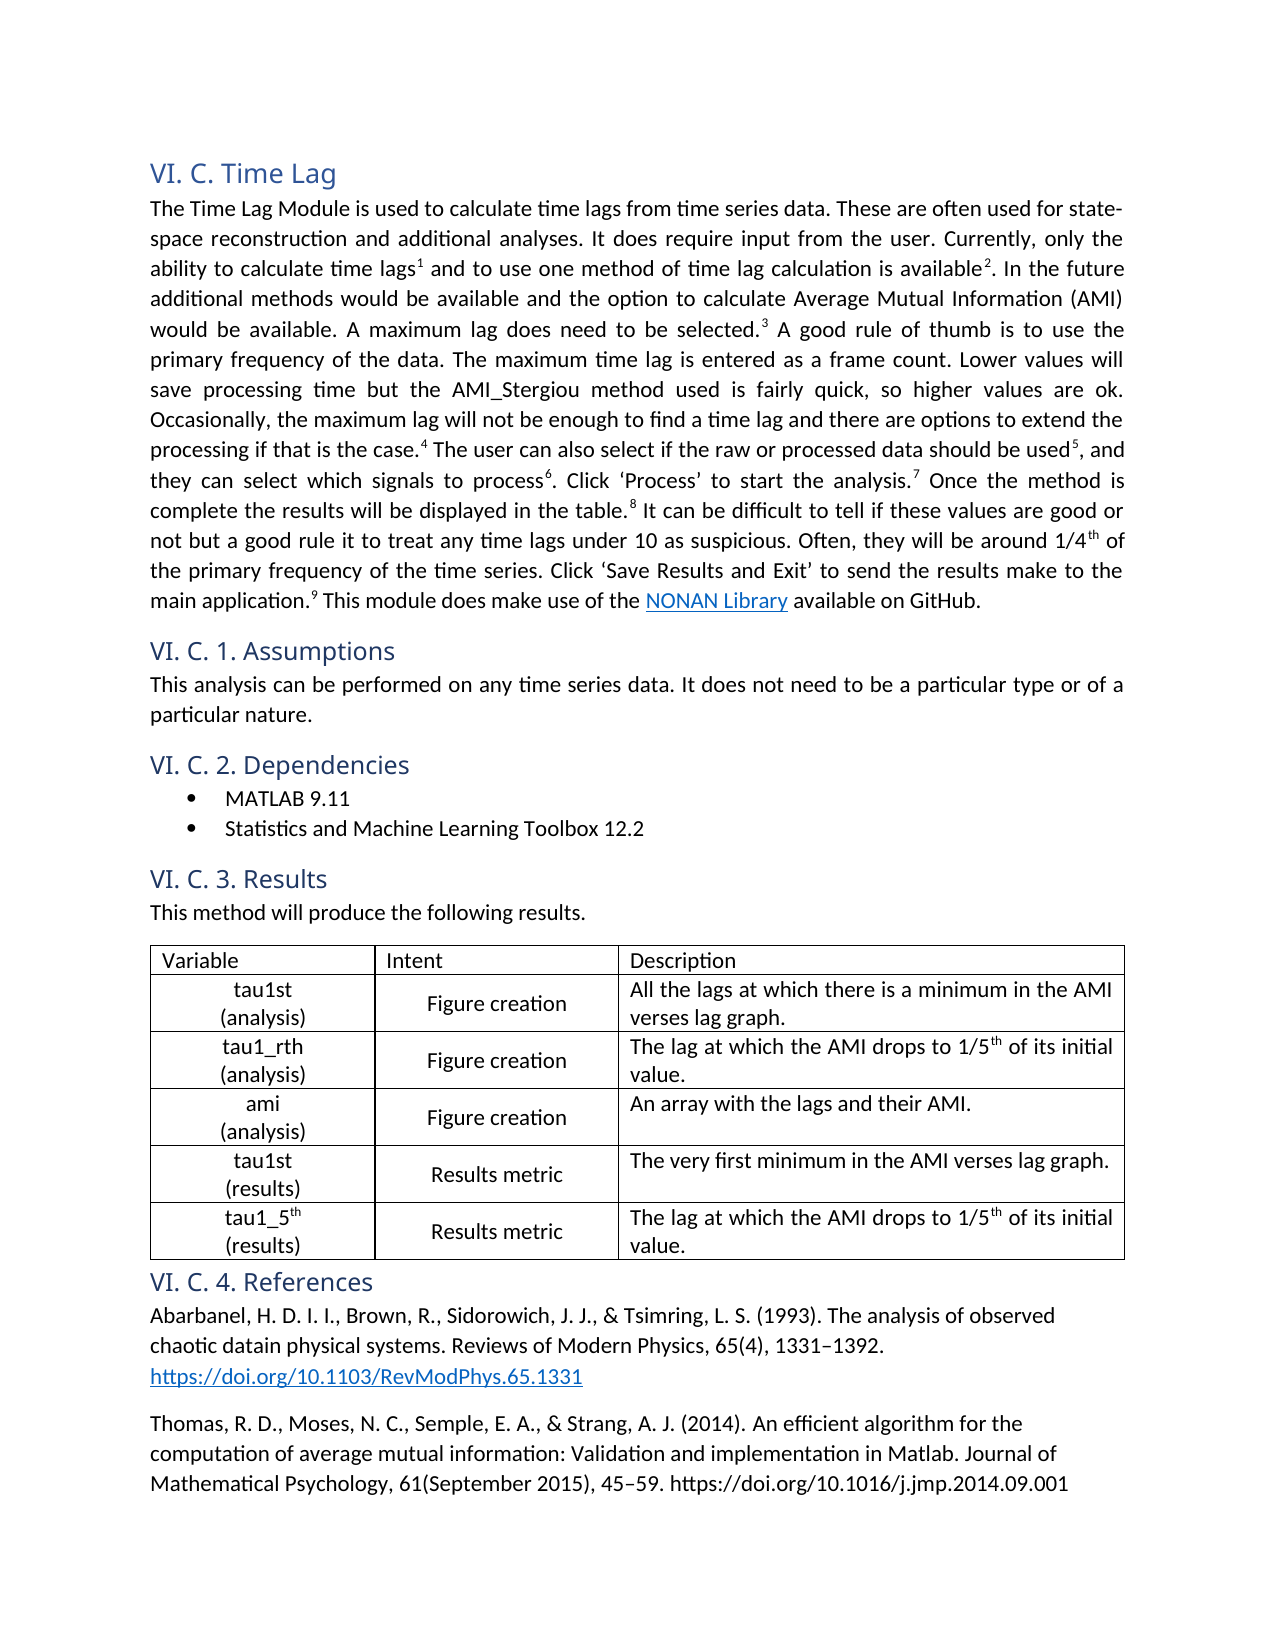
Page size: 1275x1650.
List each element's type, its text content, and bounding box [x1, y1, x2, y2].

table_cell An array with the lags and their AMI. [619, 1089, 1124, 1145]
table_cell The very first minimum in the AMI verses lag graph. [619, 1146, 1124, 1202]
subtitle VI. C. Time Lag [150, 154, 1125, 191]
subtitle VI. C. 3. Results [150, 861, 1125, 895]
table_cell All the lags at which there is a minimum in the AMI verses lag graph. [619, 975, 1124, 1031]
table_header Intent [376, 946, 618, 974]
text The Time Lag Module is used to calculate time lags from time series data. These are often used for state-space reconstruction and additional analyses. It does require input from the user. Currently, only the ability to calculate time lags1 and to use one method of time lag calculation is available2. In the future additional methods would be available and the option to calculate Average Mutual Information (AMI) would be available. A maximum lag does need to be selected.3 A good rule of thumb is to use the primary frequency of the data. The maximum time lag is entered as a frame count. Lower values will save processing time but the AMI_Stergiou method used is fairly quick, so higher values are ok. Occasionally, the maximum lag will not be enough to find a time lag and there are options to extend the processing if that is the case.4 The user can also select if the raw or processed data should be used5, and they can select which signals to process6. Click ‘Process’ to start the analysis.7 Once the method is complete the results will be displayed in the table.8 It can be difficult to tell if these values are good or not but a good rule it to treat any time lags under 10 as suspicious. Often, they will be around 1/4th of the primary frequency of the time series. Click ‘Save Results and Exit’ to send the results make to the main application.9 This module does make use of the NONAN Library available on GitHub. [150, 194, 1125, 615]
subtitle VI. C. 2. Dependencies [150, 747, 1125, 781]
table_cell The lag at which the AMI drops to 1/5th of its initial value. [619, 1203, 1124, 1259]
subtitle VI. C. 4. References [150, 1264, 1125, 1299]
table_cell tau1_rth (analysis) [151, 1032, 374, 1088]
subtitle VI. C. 1. Assumptions [150, 633, 1125, 668]
table_header Description [619, 946, 1124, 974]
list MATLAB 9.11 [187, 784, 1125, 812]
table_cell Figure creation [376, 1089, 618, 1145]
table_cell tau1st (results) [151, 1146, 374, 1202]
table_cell tau1_5th (results) [151, 1203, 374, 1259]
text Abarbanel, H. D. I. I., Brown, R., Sidorowich, J. J., & Tsimring, L. S. (1993). The analysis of observed chaotic datain physical systems. Reviews of Modern Physics, 65(4), 1331–1392. https://doi.org/10.1103/RevModPhys.65.1331 [150, 1301, 1125, 1390]
table_cell The lag at which the AMI drops to 1/5th of its initial value. [619, 1032, 1124, 1088]
list Statistics and Machine Learning Toolbox 12.2 [187, 814, 1125, 842]
table_cell Figure creation [376, 975, 618, 1031]
table_cell Results metric [376, 1146, 618, 1202]
text This method will produce the following results. [150, 898, 1125, 926]
table_header Variable [151, 946, 374, 974]
table_cell Figure creation [376, 1032, 618, 1088]
table_cell ami (analysis) [151, 1089, 374, 1145]
table_cell Results metric [376, 1203, 618, 1259]
text This analysis can be performed on any time series data. It does not need to be a particular type or of a particular nature. [150, 670, 1125, 728]
table_cell tau1st (analysis) [151, 975, 374, 1031]
text Thomas, R. D., Moses, N. C., Semple, E. A., & Strang, A. J. (2014). An efficient algorithm for the computation of average mutual information: Validation and implementation in Matlab. Journal of Mathematical Psychology, 61(September 2015), 45–59. https://doi.org/10.1016/j.jmp.2014.09.001 [150, 1409, 1125, 1497]
